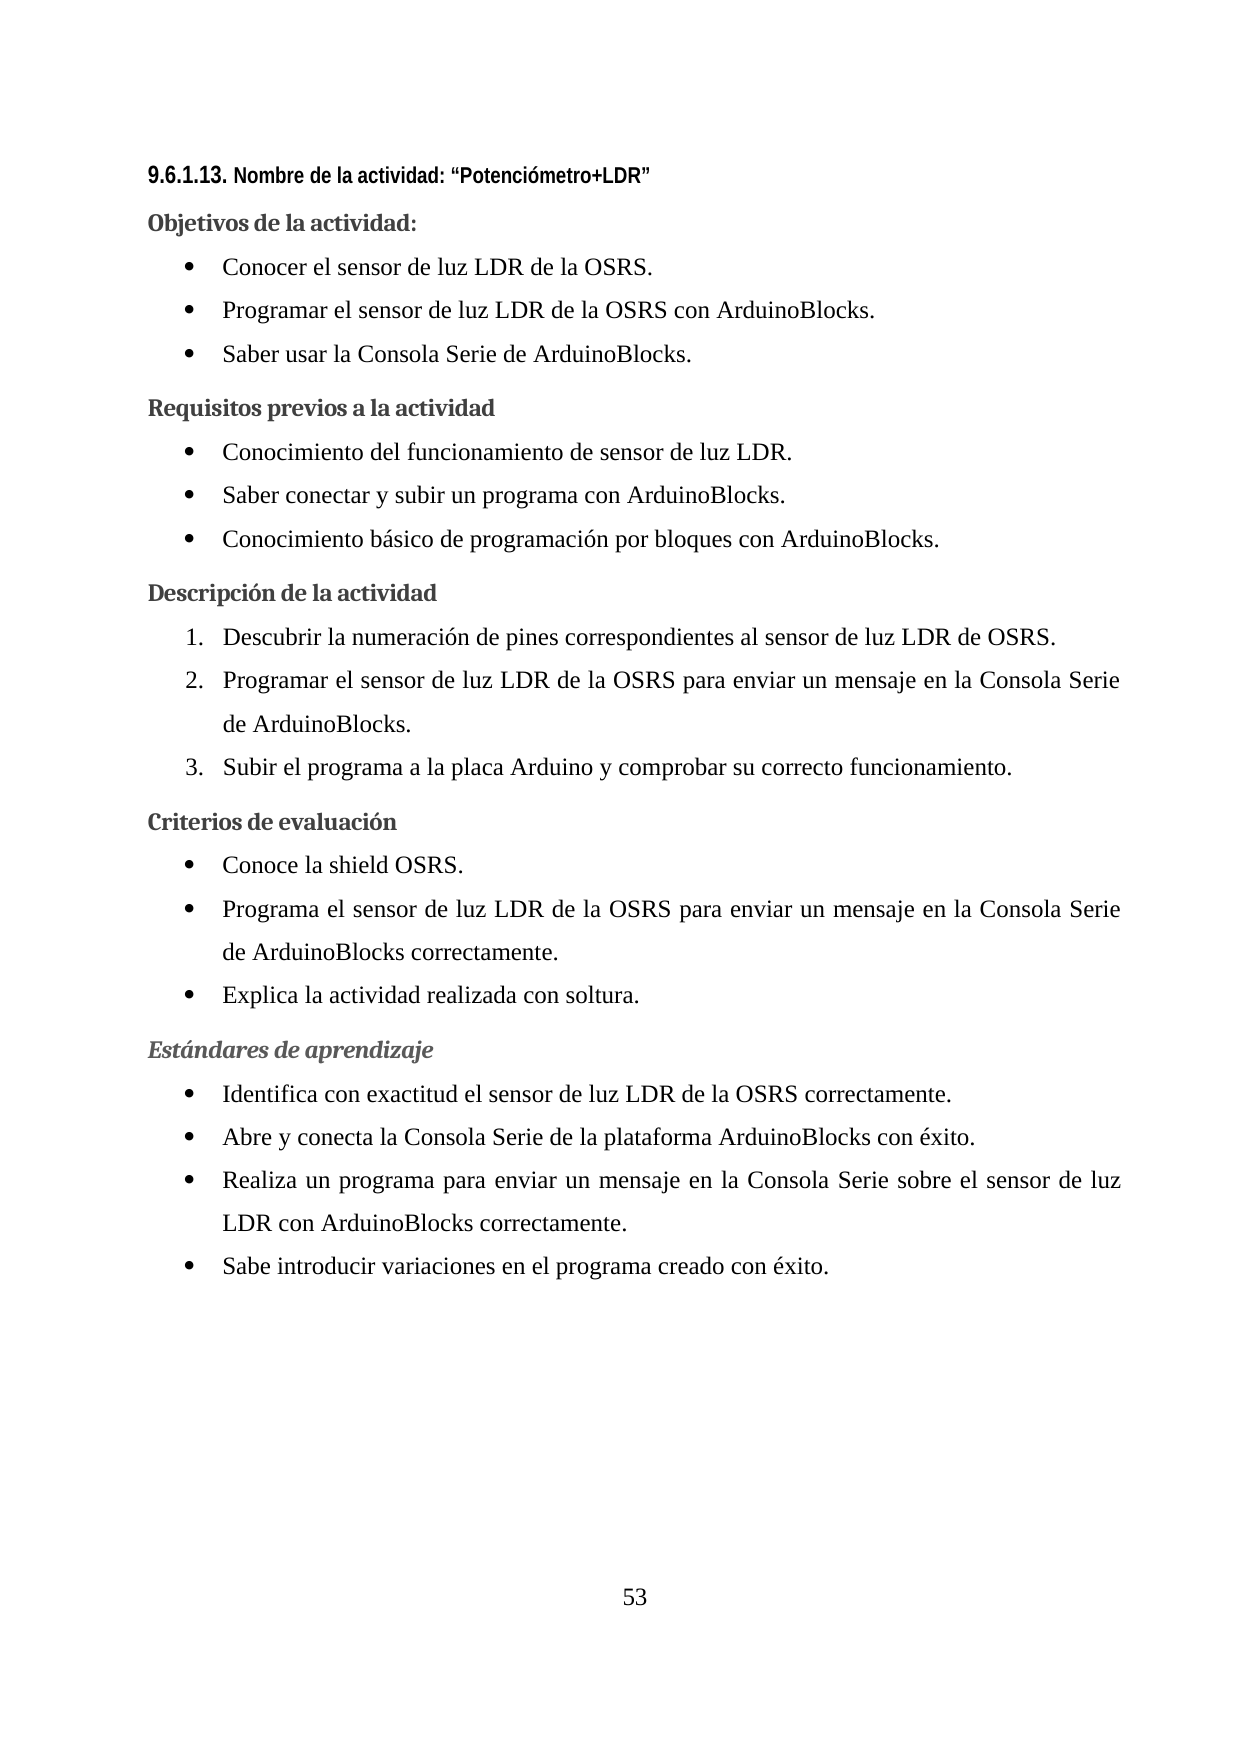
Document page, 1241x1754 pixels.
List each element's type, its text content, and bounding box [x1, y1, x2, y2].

text Programar el sensor de luz LDR de la OSRS con ArduinoBlocks. [185, 296, 1122, 324]
text Identifica con exactitud el sensor de luz LDR de la OSRS correctamente. [185, 1079, 1122, 1107]
text Conocimiento del funcionamiento de sensor de luz LDR. [185, 437, 1122, 466]
text Programa el sensor de luz LDR de la OSRS para enviar un mensaje en la Consola Serie de ArduinoBlocks correctamente. [185, 894, 1122, 966]
list Subir el programa a la placa Arduino y comprobar su correcto funcionamiento. [185, 752, 1122, 781]
text Conocer el sensor de luz LDR de la OSRS. [185, 252, 1122, 281]
text Abre y conecta la Consola Serie de la plataforma ArduinoBlocks con éxito. [185, 1122, 1122, 1151]
subtitle Estándares de aprendizaje [148, 1036, 1122, 1064]
text Sabe introducir variaciones en el programa creado con éxito. [185, 1251, 1122, 1280]
subtitle Objetivos de la actividad: [148, 209, 1122, 238]
text Saber conectar y subir un programa con ArduinoBlocks. [185, 481, 1122, 509]
text Saber usar la Consola Serie de ArduinoBlocks. [185, 339, 1122, 367]
text Conoce la shield OSRS. [185, 851, 1122, 879]
subtitle Requisitos previos a la actividad [148, 394, 1122, 423]
subtitle Criterios de evaluación [148, 807, 1122, 836]
subtitle Descripción de la actividad [148, 579, 1122, 608]
text Realiza un programa para enviar un mensaje en la Consola Serie sobre el sensor de luz LDR con ArduinoBlocks correctamente. [185, 1165, 1122, 1237]
list Programar el sensor de luz LDR de la OSRS para enviar un mensaje en la Consola Serie de ArduinoBlocks. [185, 666, 1122, 737]
list Descubrir la numeración de pines correspondientes al sensor de luz LDR de OSRS. [185, 622, 1122, 651]
subtitle Nombre de la actividad: “Potenciómetro+LDR” [148, 160, 1122, 188]
text Conocimiento básico de programación por bloques con ArduinoBlocks. [185, 524, 1122, 552]
text Explica la actividad realizada con soltura. [185, 980, 1122, 1009]
